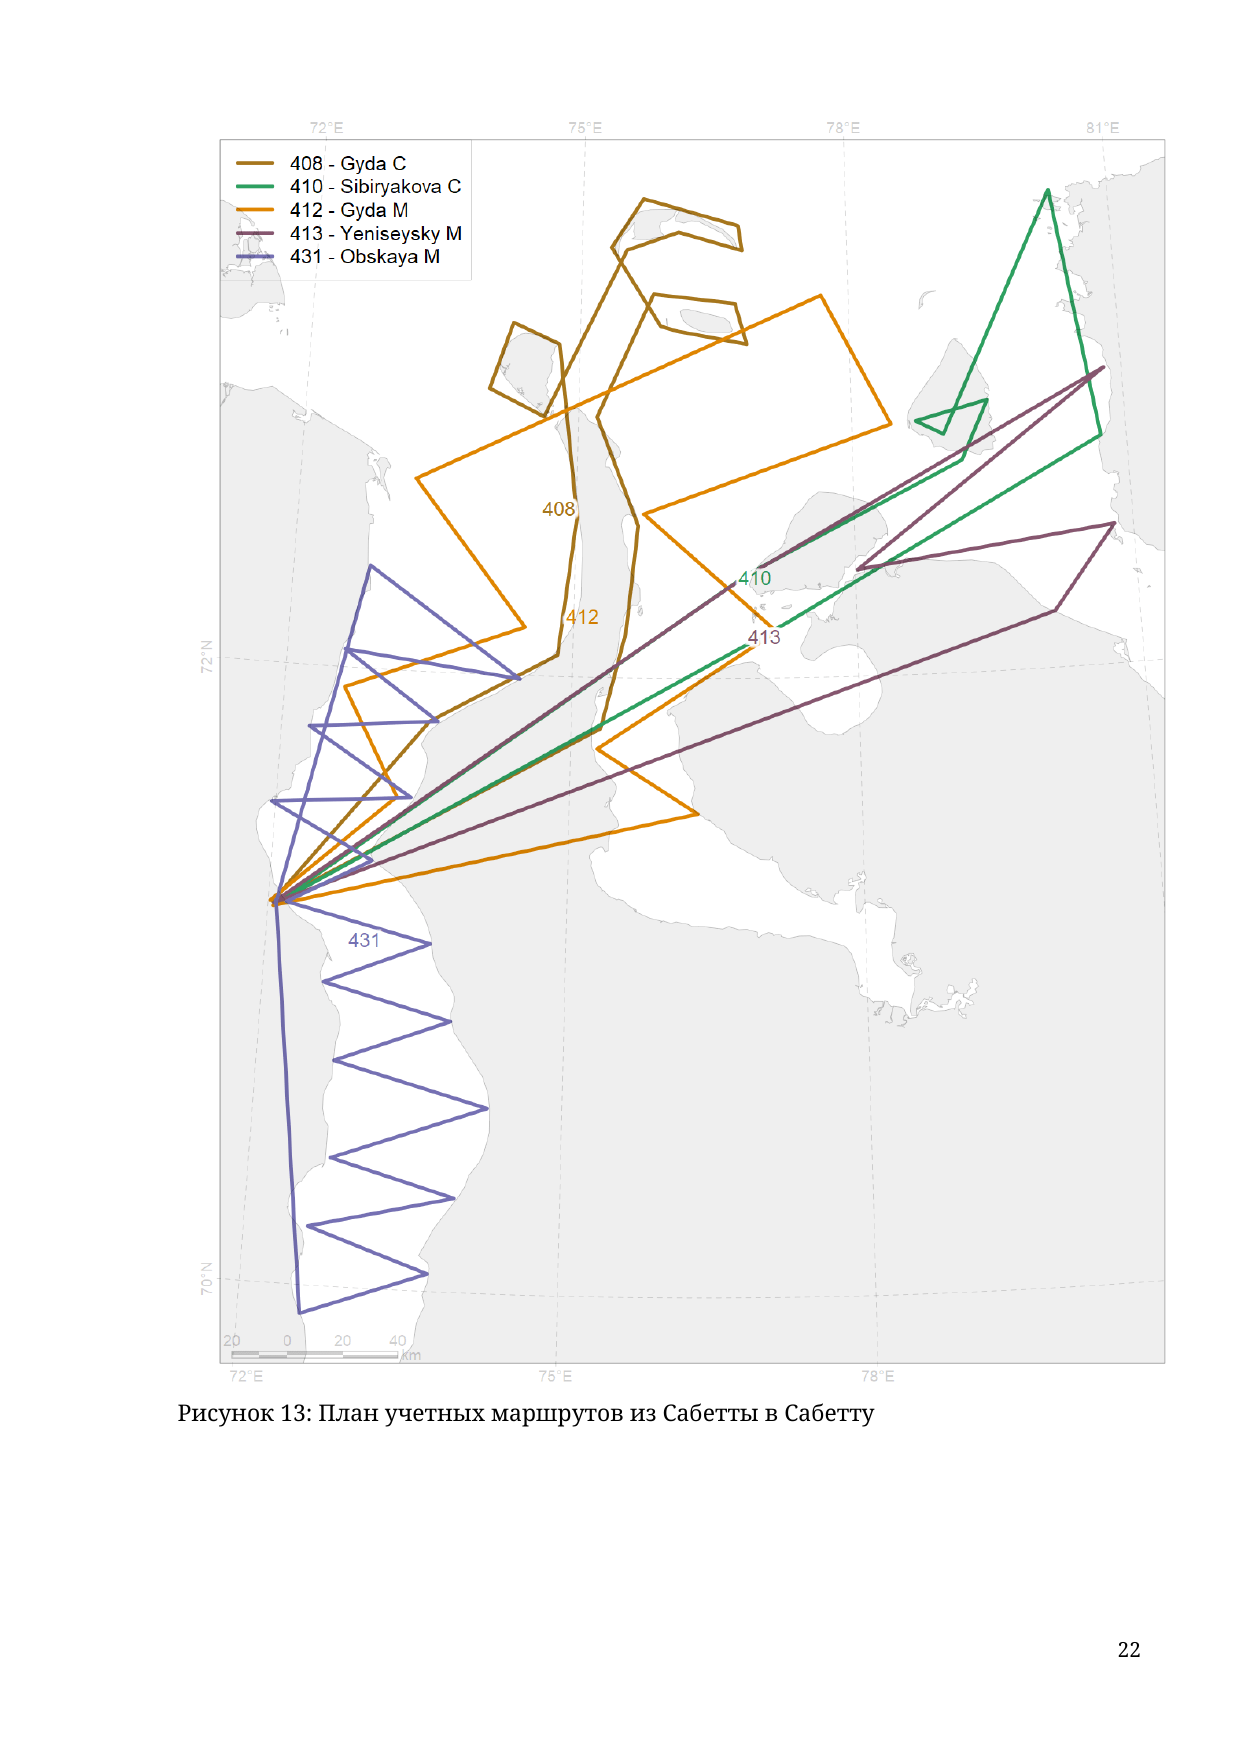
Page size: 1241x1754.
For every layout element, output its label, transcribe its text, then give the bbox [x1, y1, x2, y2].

text Рисунок 13: План учетных маршрутов из Сабетты в Сабетту [177, 1397, 1152, 1428]
picture [196, 118, 1169, 1385]
